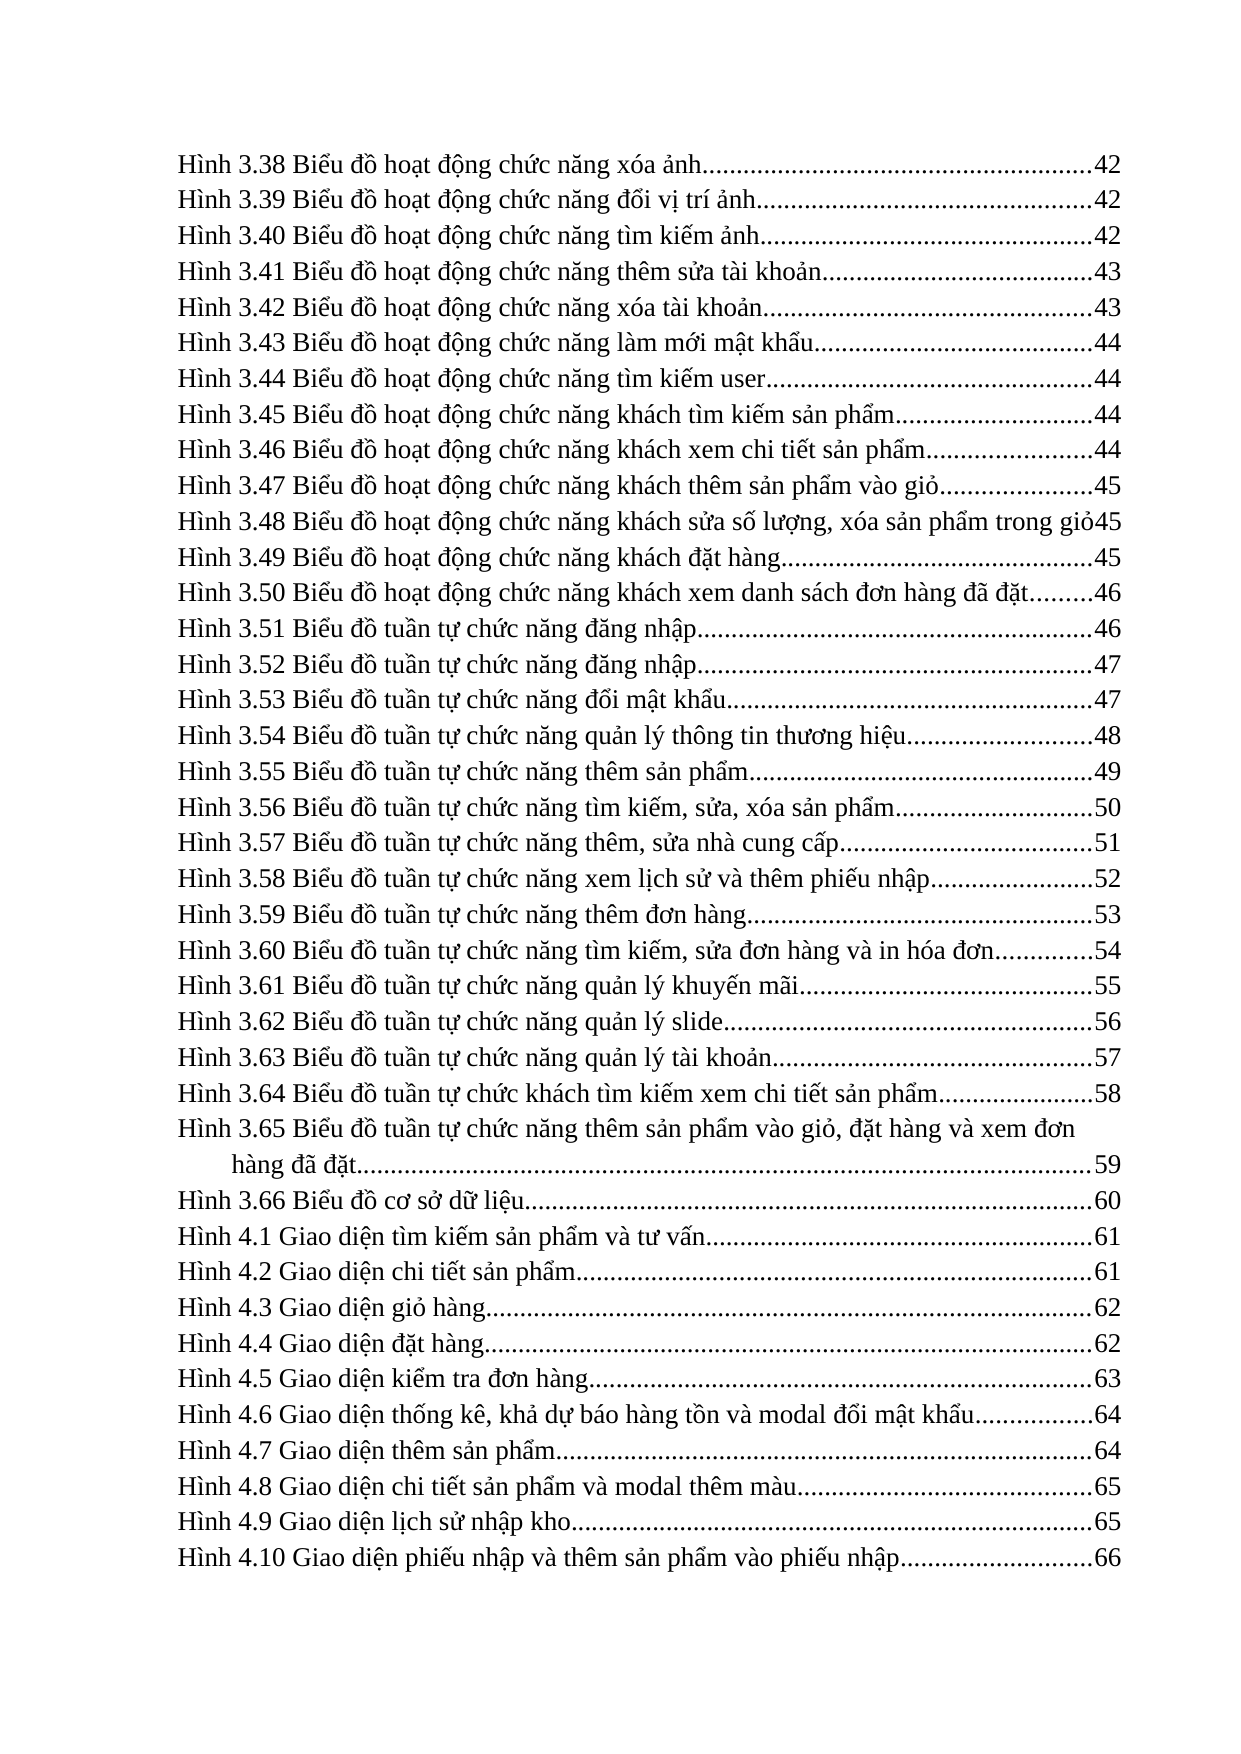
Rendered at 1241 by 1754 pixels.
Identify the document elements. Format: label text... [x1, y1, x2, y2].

text Hình 4.2 Giao diện chi tiết sản phẩm 61 [177, 1255, 1122, 1286]
text Hình 4.7 Giao diện thêm sản phẩm 64 [177, 1434, 1122, 1465]
text Hình 4.5 Giao diện kiểm tra đơn hàng 63 [177, 1362, 1122, 1394]
text Hình 3.59 Biểu đồ tuần tự chức năng thêm đơn hàng 53 [177, 898, 1122, 929]
text Hình 3.49 Biểu đồ hoạt động chức năng khách đặt hàng 45 [177, 541, 1122, 572]
text Hình 3.46 Biểu đồ hoạt động chức năng khách xem chi tiết sản phẩm 44 [177, 433, 1122, 465]
text Hình 3.64 Biểu đồ tuần tự chức khách tìm kiếm xem chi tiết sản phẩm 58 [177, 1077, 1122, 1108]
text Hình 3.56 Biểu đồ tuần tự chức năng tìm kiếm, sửa, xóa sản phẩm 50 [177, 791, 1122, 822]
text Hình 4.9 Giao diện lịch sử nhập kho 65 [177, 1505, 1122, 1537]
text Hình 3.54 Biểu đồ tuần tự chức năng quản lý thông tin thương hiệu 48 [177, 719, 1122, 751]
text Hình 3.39 Biểu đồ hoạt động chức năng đổi vị trí ảnh 42 [177, 183, 1122, 214]
text Hình 4.4 Giao diện đặt hàng 62 [177, 1327, 1122, 1358]
text Hình 3.55 Biểu đồ tuần tự chức năng thêm sản phẩm 49 [177, 755, 1122, 786]
text Hình 3.63 Biểu đồ tuần tự chức năng quản lý tài khoản 57 [177, 1041, 1122, 1072]
text Hình 3.45 Biểu đồ hoạt động chức năng khách tìm kiếm sản phẩm 44 [177, 398, 1122, 429]
text Hình 3.65 Biểu đồ tuần tự chức năng thêm sản phẩm vào giỏ, đặt hàng và xem đơn hàng đã đặt 59 [177, 1112, 1122, 1179]
text Hình 4.10 Giao diện phiếu nhập và thêm sản phẩm vào phiếu nhập 66 [177, 1541, 1122, 1572]
text Hình 3.40 Biểu đồ hoạt động chức năng tìm kiếm ảnh 42 [177, 219, 1122, 250]
text Hình 3.66 Biểu đồ cơ sở dữ liệu 60 [177, 1184, 1122, 1215]
text Hình 3.41 Biểu đồ hoạt động chức năng thêm sửa tài khoản 43 [177, 255, 1122, 286]
text Hình 3.60 Biểu đồ tuần tự chức năng tìm kiếm, sửa đơn hàng và in hóa đơn 54 [177, 934, 1122, 965]
text Hình 3.58 Biểu đồ tuần tự chức năng xem lịch sử và thêm phiếu nhập 52 [177, 862, 1122, 893]
text Hình 3.47 Biểu đồ hoạt động chức năng khách thêm sản phẩm vào giỏ 45 [177, 469, 1122, 500]
text Hình 4.3 Giao diện giỏ hàng 62 [177, 1291, 1122, 1322]
text Hình 3.43 Biểu đồ hoạt động chức năng làm mới mật khẩu 44 [177, 326, 1122, 357]
text Hình 3.42 Biểu đồ hoạt động chức năng xóa tài khoản 43 [177, 291, 1122, 322]
text Hình 3.53 Biểu đồ tuần tự chức năng đổi mật khẩu 47 [177, 684, 1122, 715]
text Hình 4.8 Giao diện chi tiết sản phẩm và modal thêm màu 65 [177, 1470, 1122, 1501]
text Hình 3.57 Biểu đồ tuần tự chức năng thêm, sửa nhà cung cấp 51 [177, 827, 1122, 858]
text Hình 4.6 Giao diện thống kê, khả dự báo hàng tồn và modal đổi mật khẩu 64 [177, 1398, 1122, 1429]
text Hình 3.48 Biểu đồ hoạt động chức năng khách sửa số lượng, xóa sản phẩm trong giỏ 45 [177, 505, 1122, 536]
text Hình 4.1 Giao diện tìm kiếm sản phẩm và tư vấn 61 [177, 1219, 1122, 1251]
text Hình 3.52 Biểu đồ tuần tự chức năng đăng nhập 47 [177, 648, 1122, 679]
text Hình 3.38 Biểu đồ hoạt động chức năng xóa ảnh 42 [177, 148, 1122, 179]
text Hình 3.62 Biểu đồ tuần tự chức năng quản lý slide 56 [177, 1005, 1122, 1036]
text Hình 3.44 Biểu đồ hoạt động chức năng tìm kiếm user 44 [177, 362, 1122, 393]
text Hình 3.51 Biểu đồ tuần tự chức năng đăng nhập 46 [177, 612, 1122, 643]
text Hình 3.50 Biểu đồ hoạt động chức năng khách xem danh sách đơn hàng đã đặt 46 [177, 576, 1122, 608]
text Hình 3.61 Biểu đồ tuần tự chức năng quản lý khuyến mãi 55 [177, 969, 1122, 1001]
